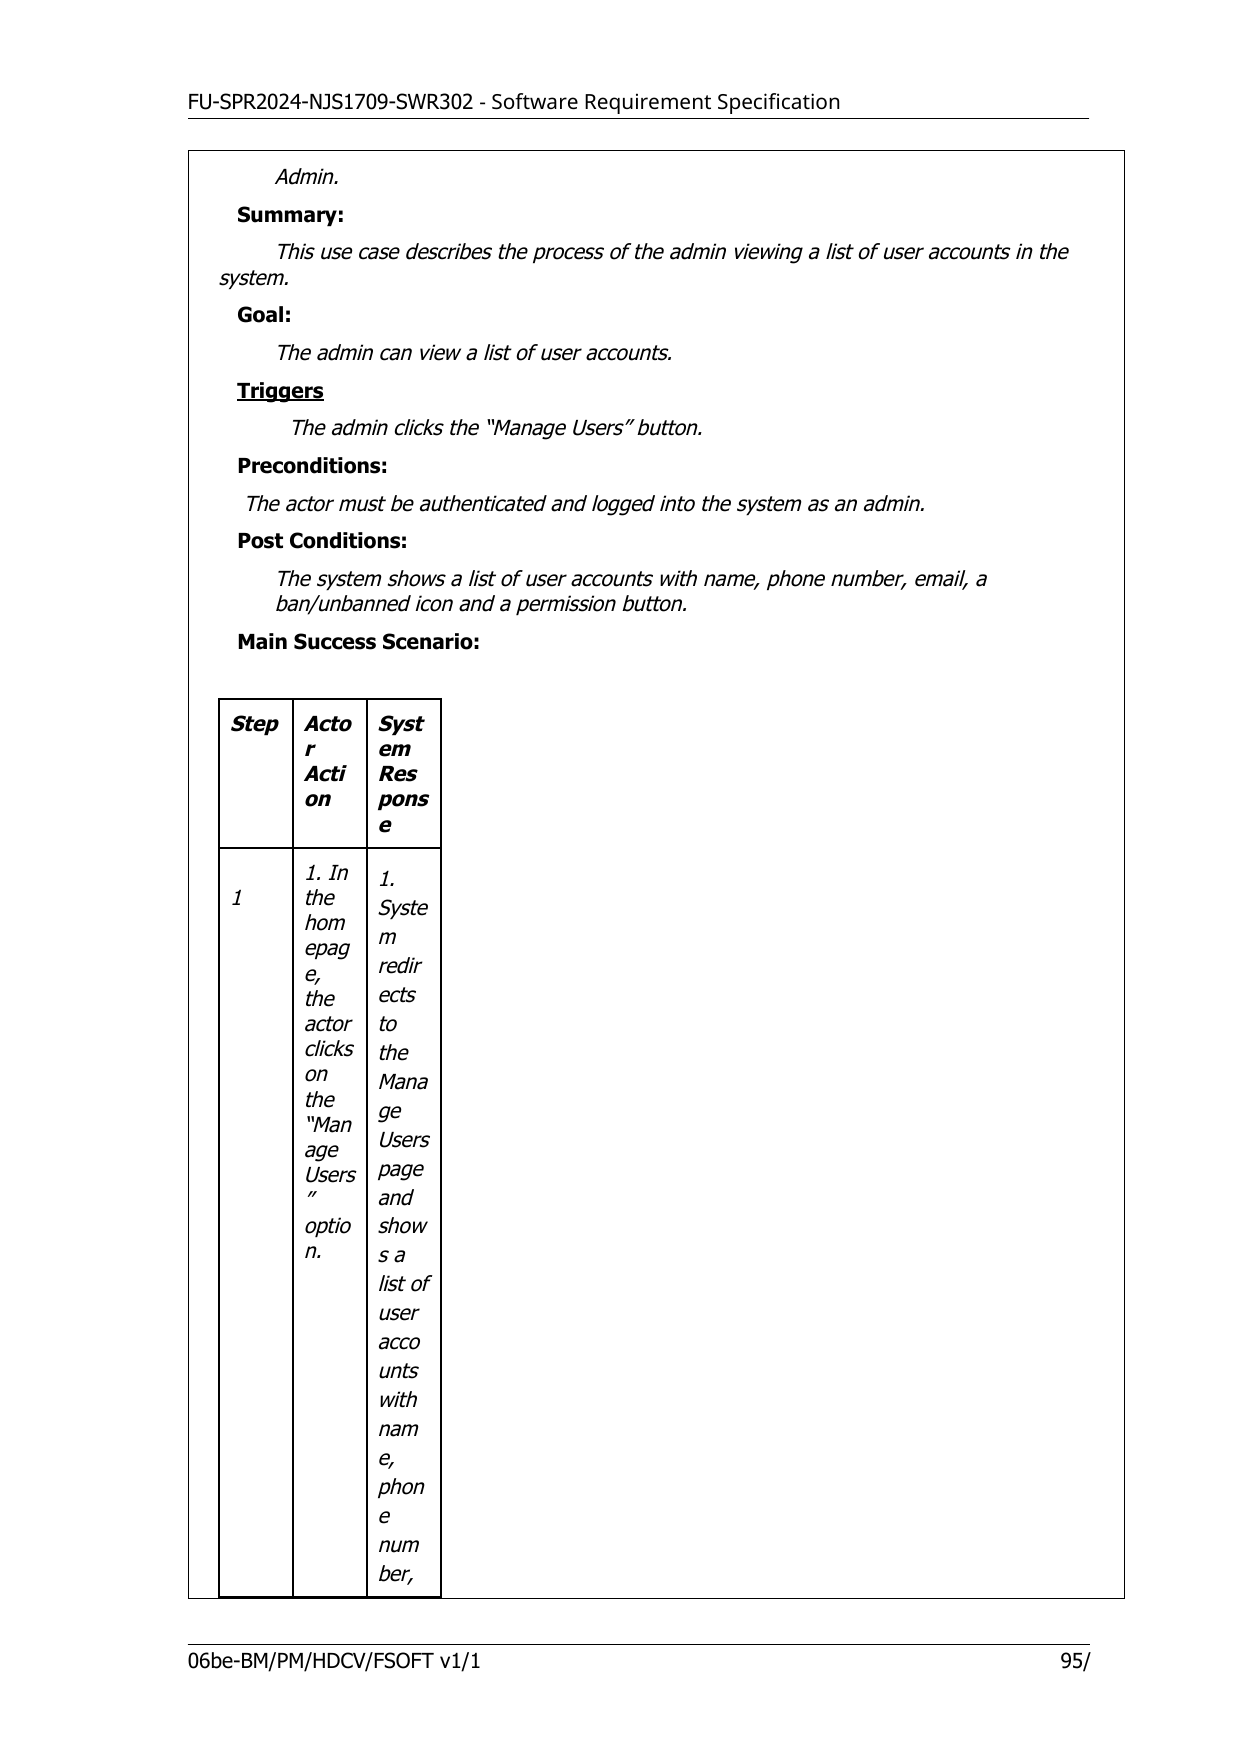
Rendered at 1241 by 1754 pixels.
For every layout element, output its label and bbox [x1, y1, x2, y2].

table_cell [189, 151, 1124, 1598]
